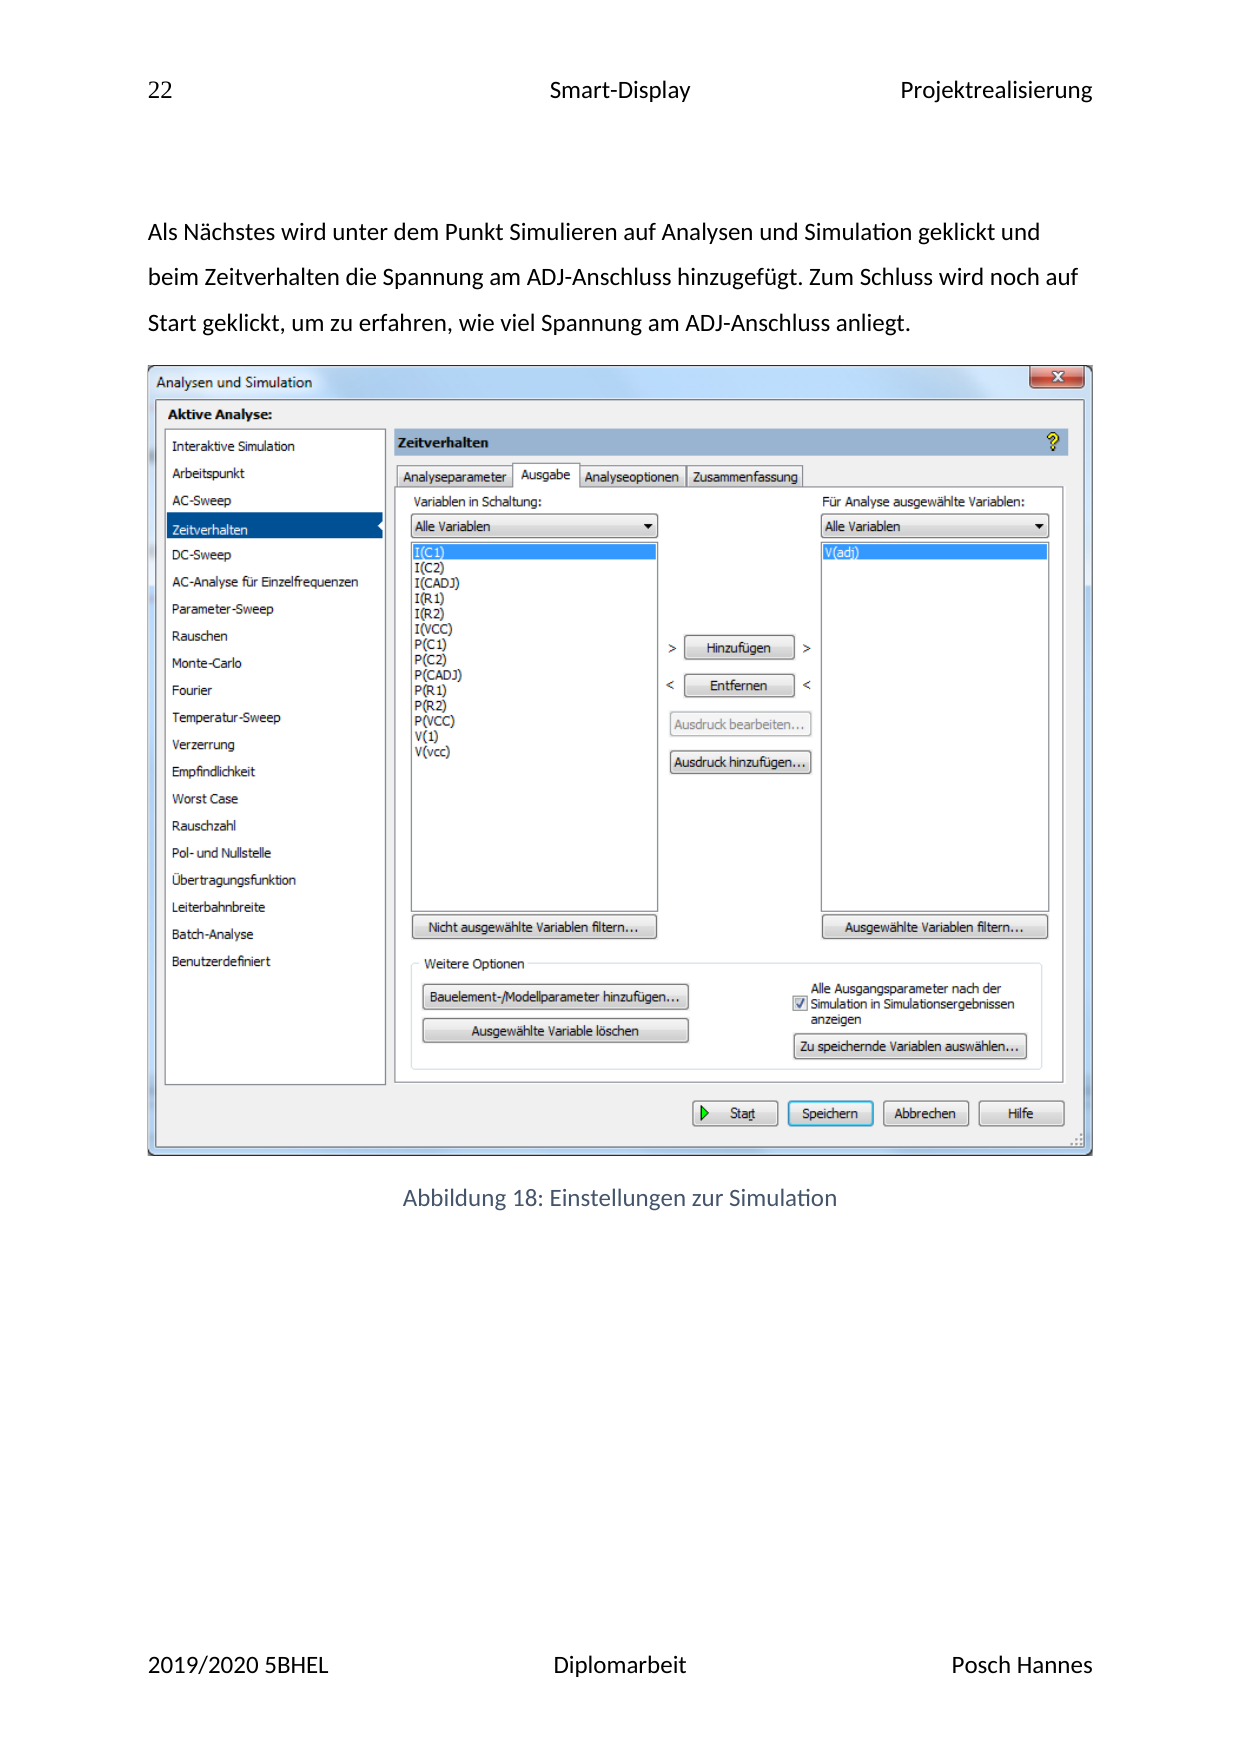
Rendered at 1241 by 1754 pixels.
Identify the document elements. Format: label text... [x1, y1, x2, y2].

text Als Nächstes wird unter dem Punkt Simulieren auf Analysen und Simulation geklickt und beim Zeitverhalten die Spannung am ADJ-Anschluss hinzugefügt. Zum Schluss wird noch auf Start geklickt, um zu erfahren, wie viel Spannung am ADJ-Anschluss anliegt. [148, 216, 1093, 338]
picture [147, 365, 1093, 1156]
text Abbildung 18: Einstellungen zur Simulation [148, 1182, 1093, 1212]
